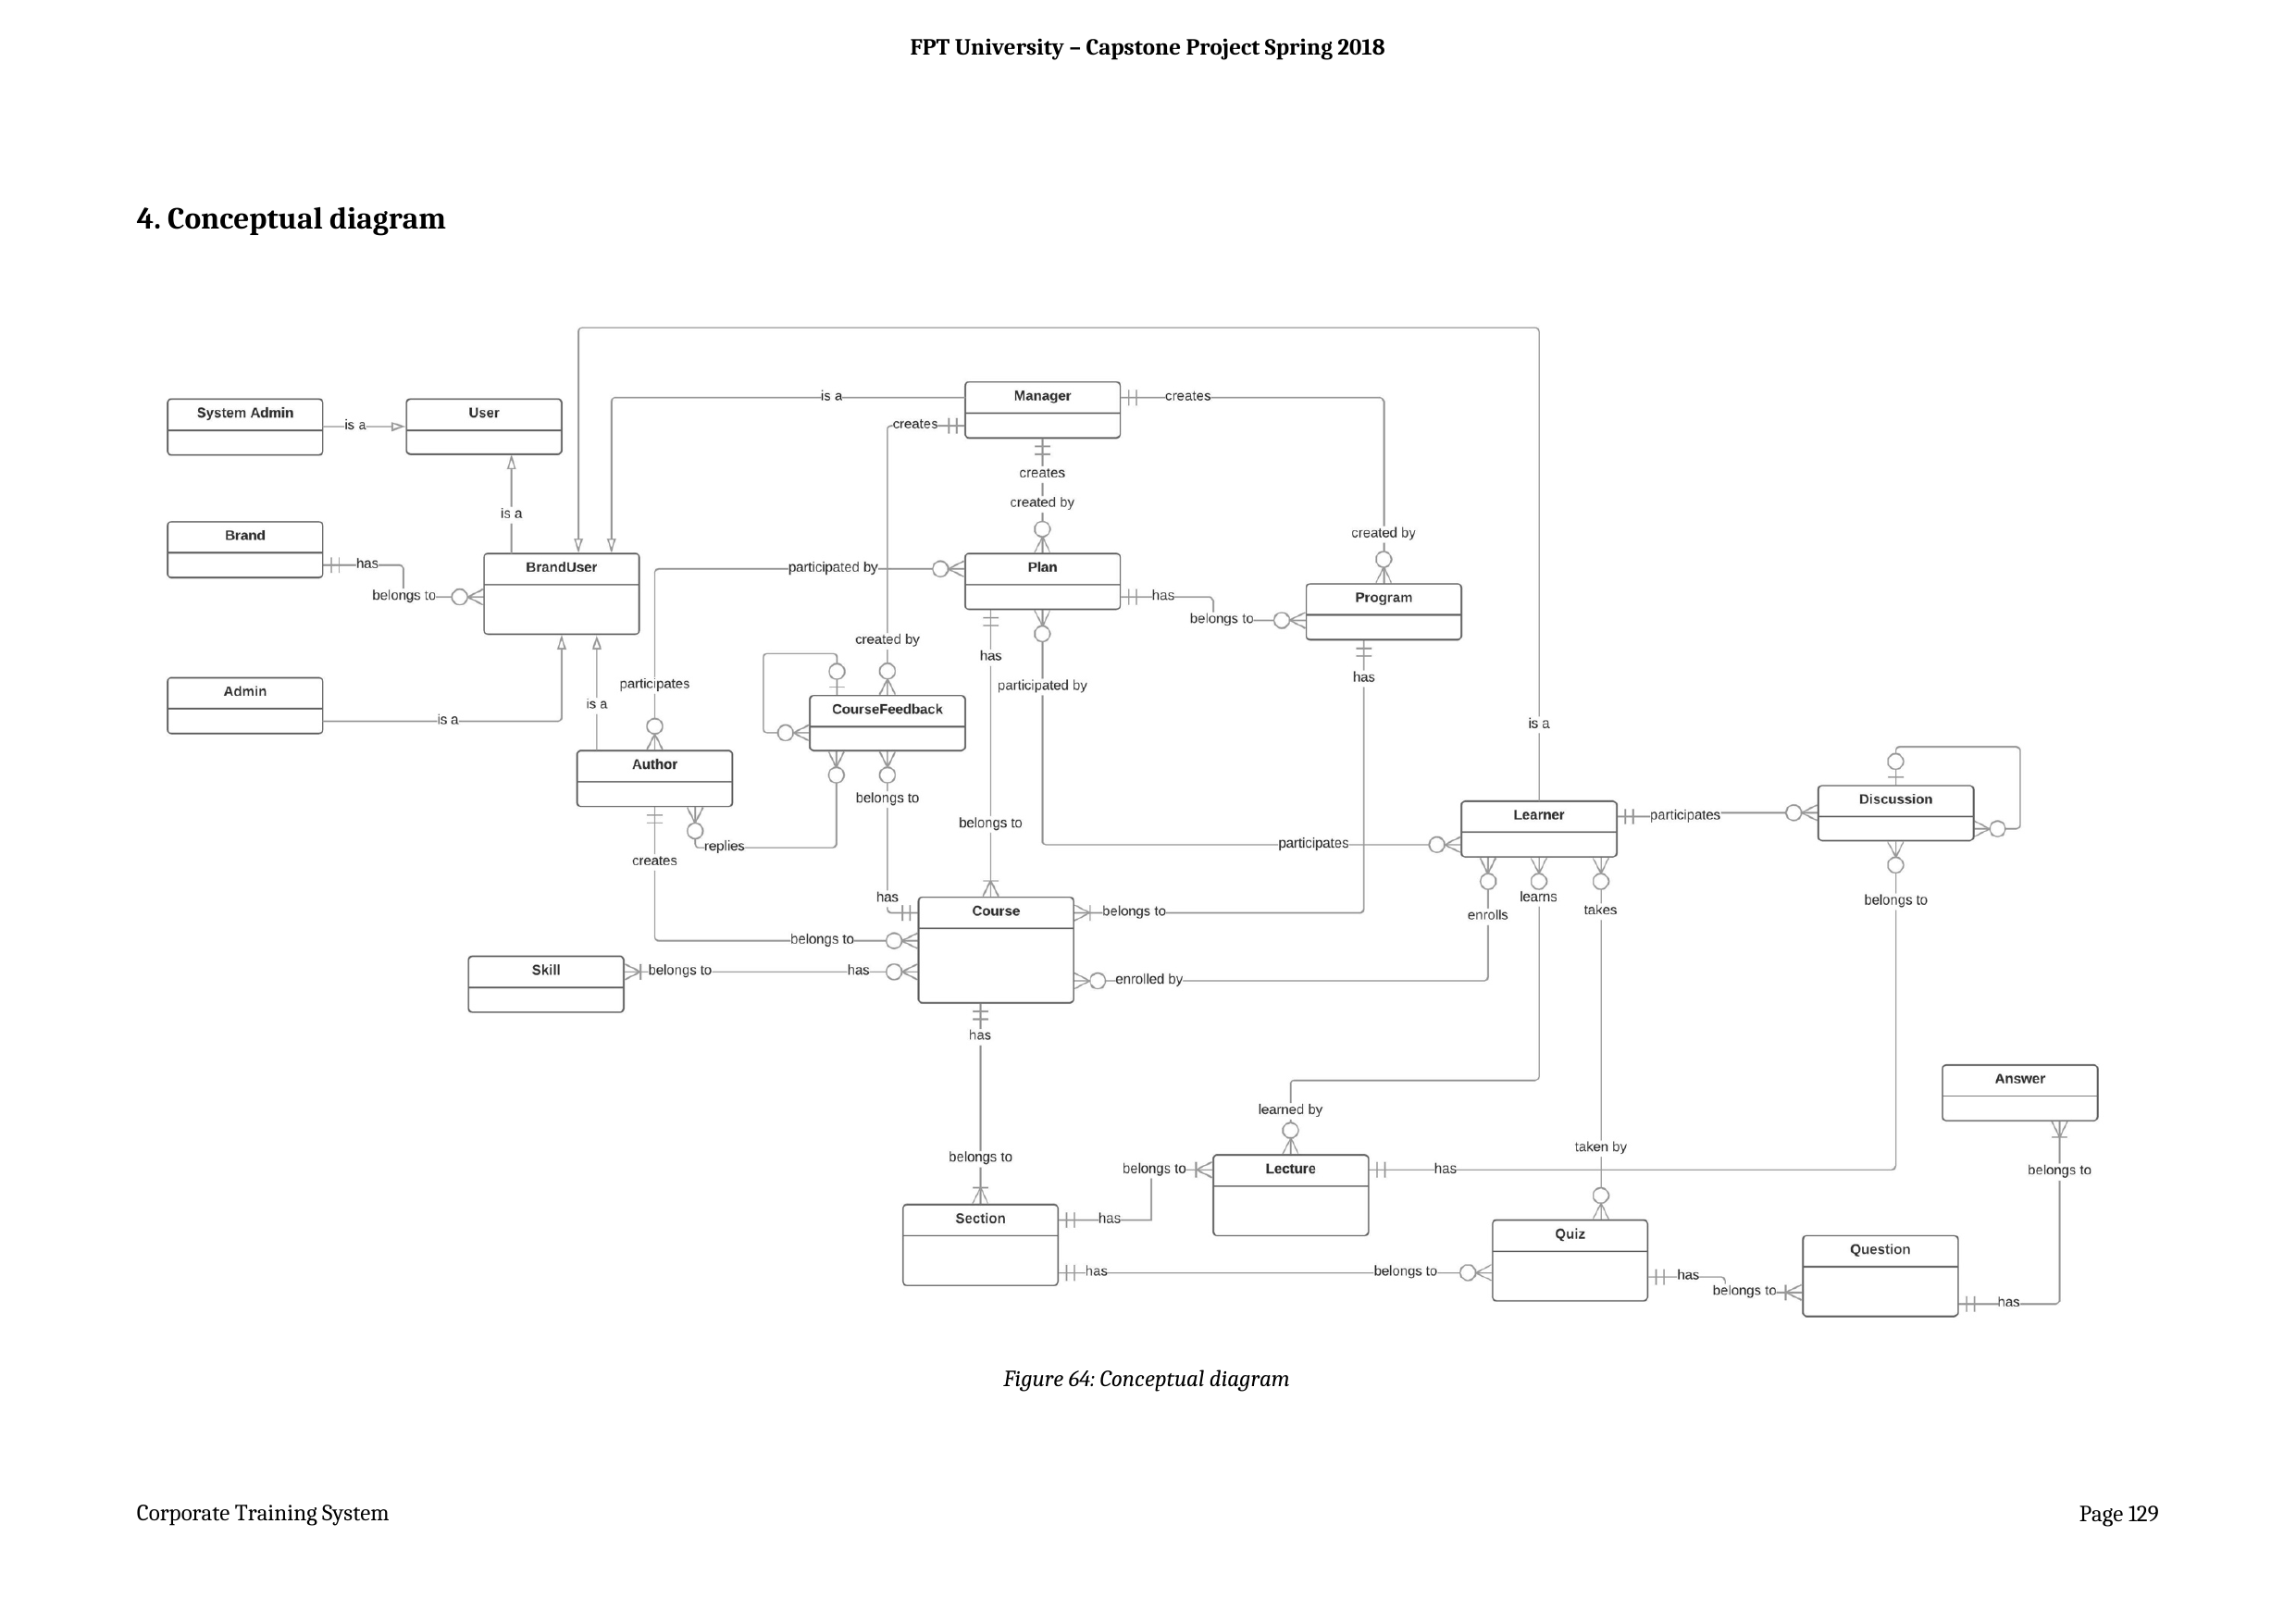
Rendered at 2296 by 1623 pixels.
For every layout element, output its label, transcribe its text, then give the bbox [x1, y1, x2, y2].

text Figure 64: Conceptual diagram [137, 1366, 2159, 1393]
text 4. Conceptual diagram [137, 201, 2159, 237]
picture [136, 295, 2128, 1347]
